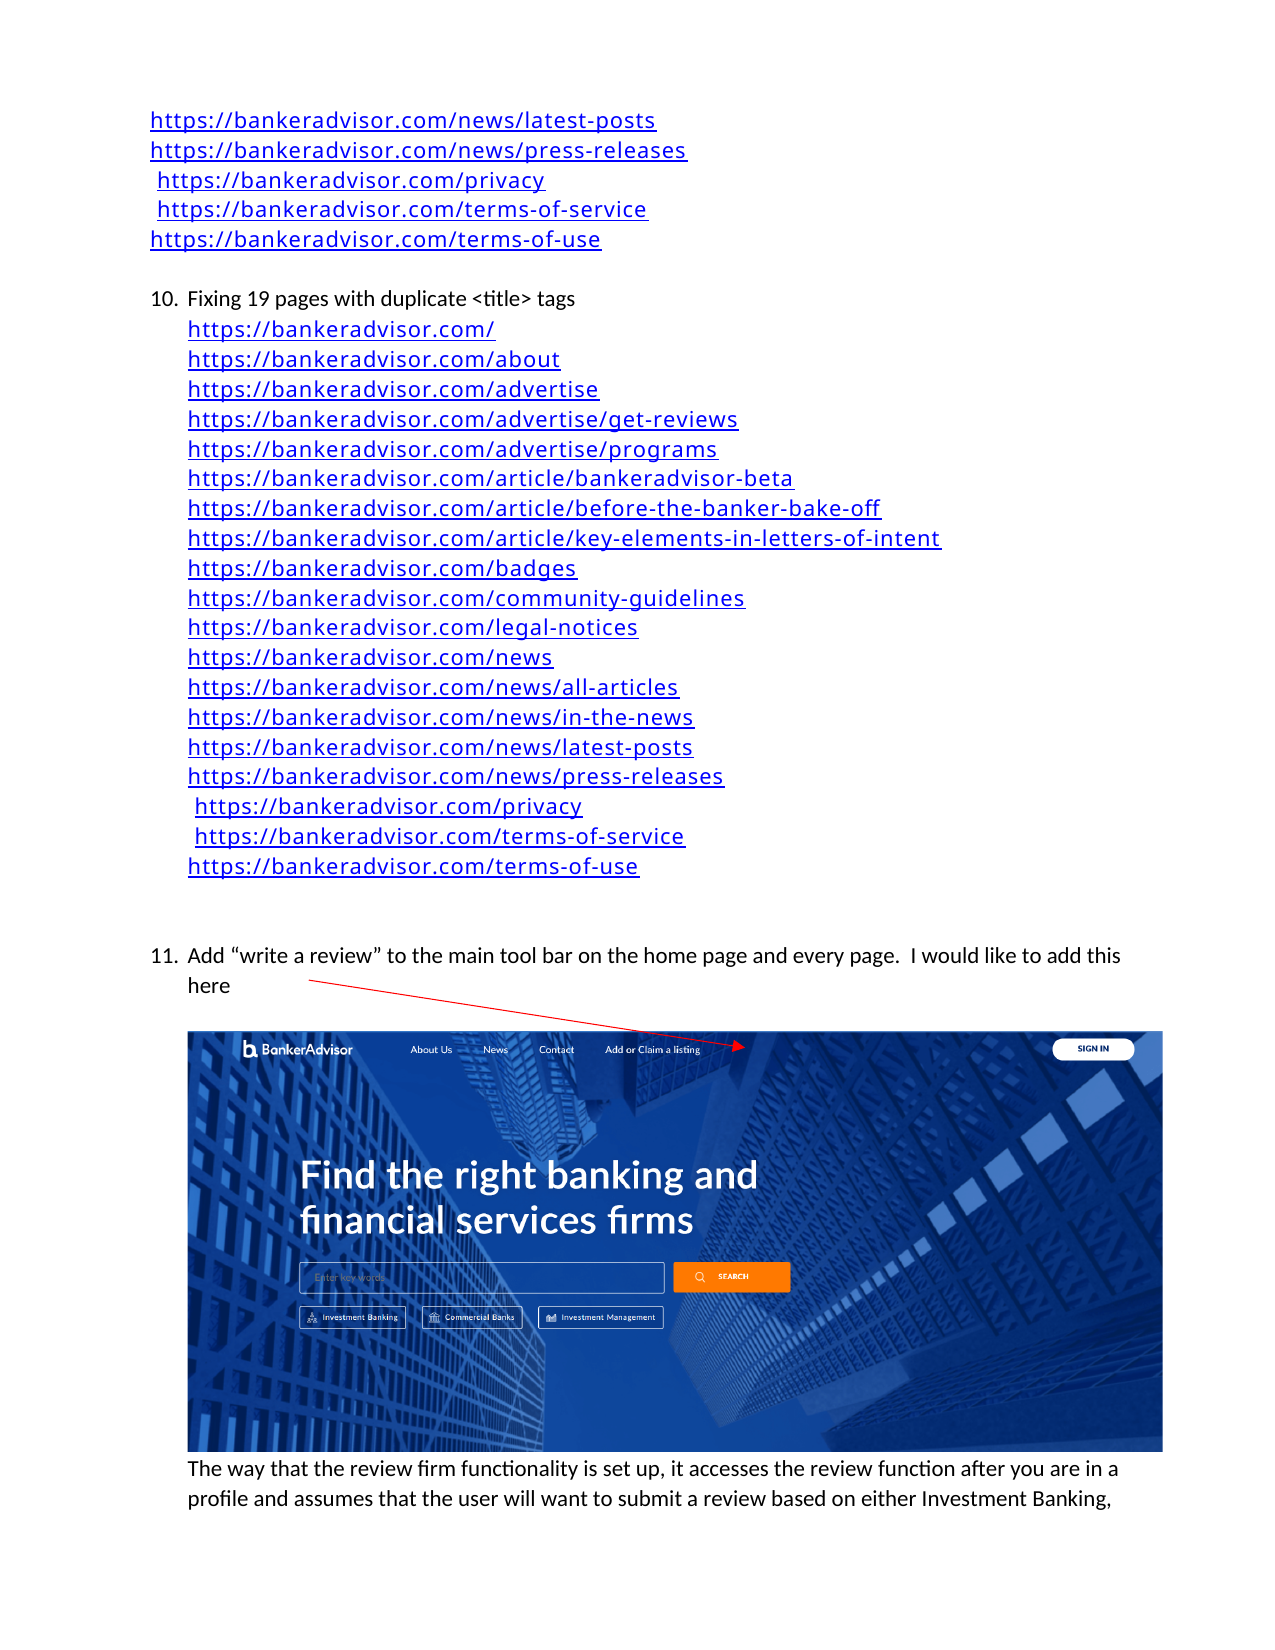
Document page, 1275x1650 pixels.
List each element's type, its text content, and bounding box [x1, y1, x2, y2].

list https://bankeradvisor.com/ [187, 314, 1162, 344]
list Fixing 19 pages with duplicate <title> tags [150, 284, 1162, 312]
list https://bankeradvisor.com/advertise/get-reviews [187, 404, 1162, 433]
text https://bankeradvisor.com/community-guidelines [150, 582, 1162, 612]
list https://bankeradvisor.com/advertise [187, 374, 1162, 404]
text https://bankeradvisor.com/terms-of-service [112, 194, 1162, 224]
list https://bankeradvisor.com/about [187, 344, 1162, 374]
text https://bankeradvisor.com/news/all-articles [150, 672, 1162, 702]
list https://bankeradvisor.com/news/in-the-news [187, 702, 1162, 731]
list Add “write a review” to the main tool bar on the home page and every page. I would like to add this here [150, 941, 1162, 999]
list https://bankeradvisor.com/badges [187, 553, 1162, 582]
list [187, 1454, 1162, 1512]
picture [187, 1031, 1163, 1452]
list https://bankeradvisor.com/advertise/programs [187, 433, 1162, 463]
list https://bankeradvisor.com/article/key-elements-in-letters-of-intent [187, 523, 1162, 553]
text https://bankeradvisor.com/terms-of-use [150, 851, 1162, 880]
text https://bankeradvisor.com/news/press-releases [112, 135, 1162, 164]
text https://bankeradvisor.com/terms-of-service [150, 821, 1162, 851]
text https://bankeradvisor.com/news/latest-posts [150, 105, 1162, 135]
text https://bankeradvisor.com/news/latest-posts [112, 731, 1162, 761]
text https://bankeradvisor.com/legal-notices [150, 612, 1162, 642]
text https://bankeradvisor.com/terms-of-use [112, 224, 1162, 254]
text https://bankeradvisor.com/privacy [112, 164, 1162, 194]
list https://bankeradvisor.com/article/before-the-banker-bake-off [187, 493, 1162, 523]
list https://bankeradvisor.com/privacy [187, 791, 1162, 821]
list https://bankeradvisor.com/article/bankeradvisor-beta [187, 463, 1162, 493]
text https://bankeradvisor.com/news [150, 642, 1162, 672]
text https://bankeradvisor.com/news/press-releases [112, 761, 1162, 791]
